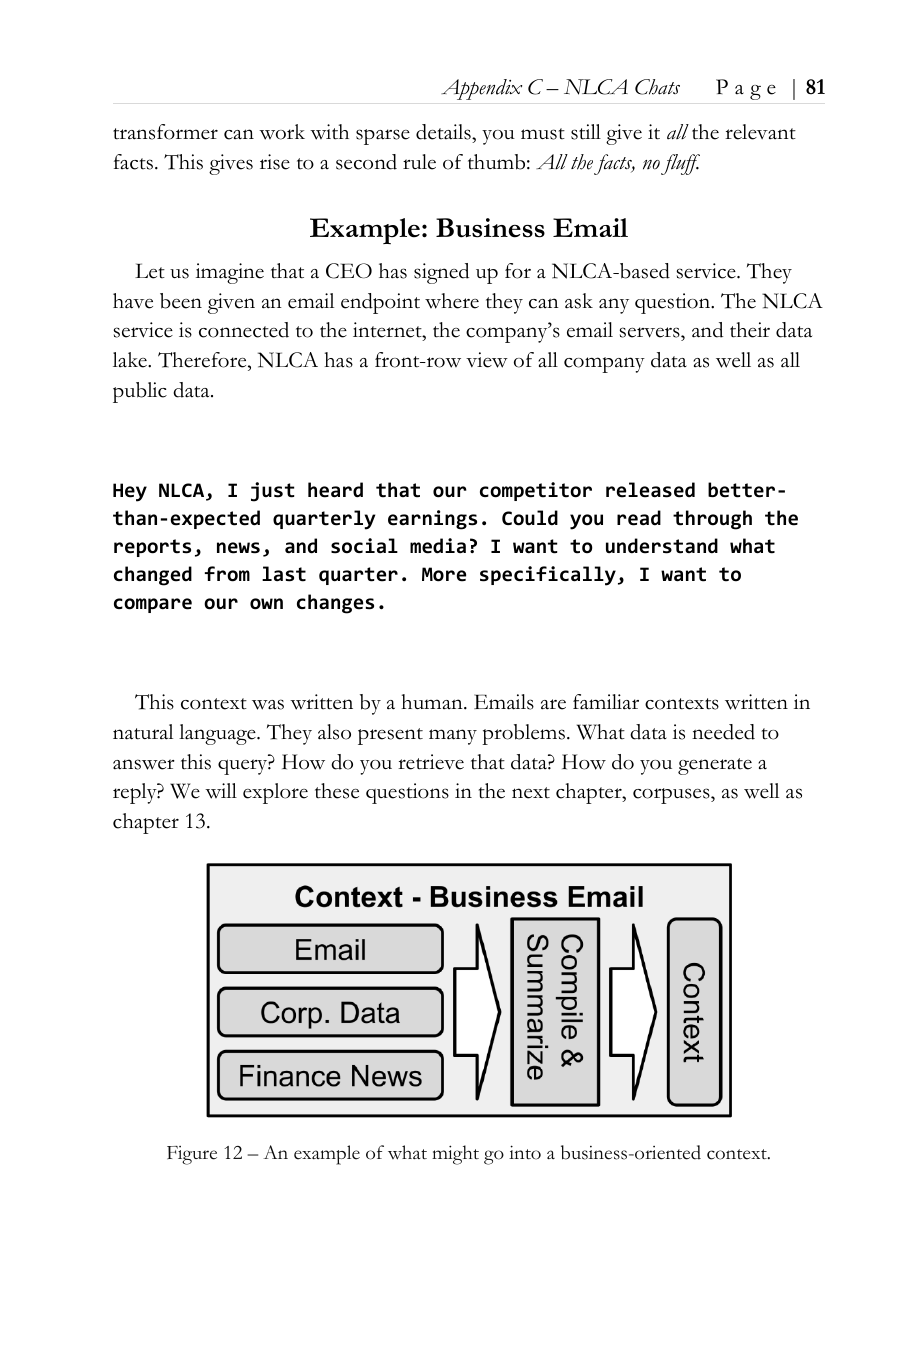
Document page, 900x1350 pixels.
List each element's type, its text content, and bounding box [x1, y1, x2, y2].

text Hey NLCA, I just heard that our competitor released better-than-expected quarterly earnings. Could you read through the reports, news, and social media? I want to understand what changed from last quarter. More specifically, I want to compare our own changes. [112, 478, 825, 615]
text This context was written by a human. Emails are familiar contexts written in natural language. They also present many problems. What data is needed to answer this query? How do you retrieve that data? How do you generate a reply? We will explore these questions in the next chapter, corpuses, as well as chapter 13. [112, 690, 825, 834]
text Let us imagine that a CEO has signed up for a NLCA-based service. They have been given an email endpoint where they can ask any question. The NLCA service is connected to the internet, the company’s email servers, and their data lake. Therefore, NLCA has a front-row view of all company data as well as all public data. [112, 259, 825, 403]
picture [202, 859, 736, 1121]
subtitle Example: Business Email [112, 213, 825, 246]
text Figure 12 – An example of what might go into a business-oriented context. [112, 1141, 825, 1165]
